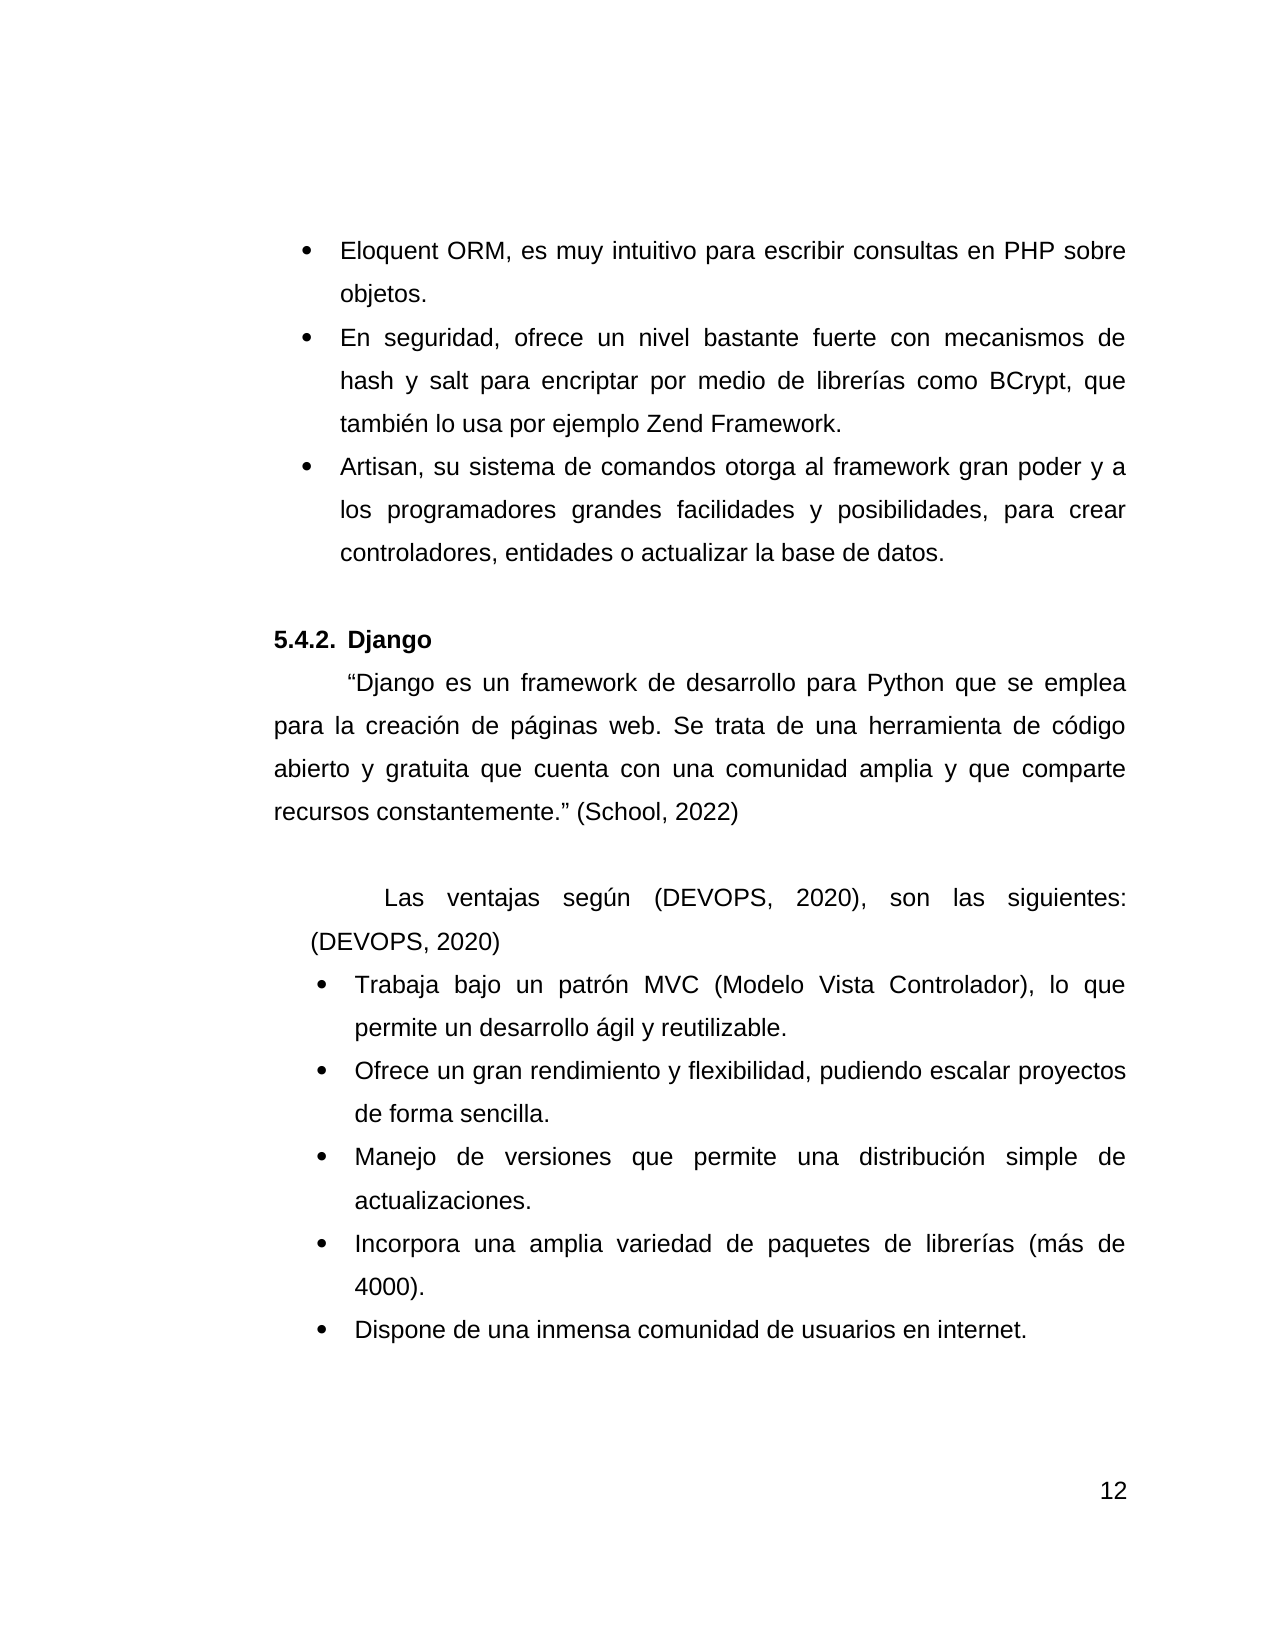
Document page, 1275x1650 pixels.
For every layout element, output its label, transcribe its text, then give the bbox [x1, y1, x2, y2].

text Trabaja bajo un patrón MVC (Modelo Vista Controlador), lo que permite un desarrollo ágil y reutilizable. [317, 970, 1127, 1042]
text Django [273, 625, 1127, 653]
text En seguridad, ofrece un nivel bastante fuerte con mecanismos de hash y salt para encriptar por medio de librerías como BCrypt, que también lo usa por ejemplo Zend Framework. [302, 323, 1127, 438]
text Artisan, su sistema de comandos otorga al framework gran poder y a los programadores grandes facilidades y posibilidades, para crear controladores, entidades o actualizar la base de datos. [302, 452, 1127, 567]
text Eloquent ORM, es muy intuitivo para escribir consultas en PHP sobre objetos. [302, 236, 1127, 308]
text Ofrece un gran rendimiento y flexibilidad, pudiendo escalar proyectos de forma sencilla. [317, 1056, 1127, 1128]
text Manejo de versiones que permite una distribución simple de actualizaciones. [317, 1142, 1127, 1214]
text Dispone de una inmensa comunidad de usuarios en internet. [317, 1315, 1127, 1344]
text Incorpora una amplia variedad de paquetes de librerías (más de 4000). [317, 1229, 1127, 1301]
text Las ventajas según , son las siguientes: [310, 883, 1127, 955]
text “Django es un framework de desarrollo para Python que se emplea para la creación de páginas web. Se trata de una herramienta de código abierto y gratuita que cuenta con una comunidad amplia y que comparte recursos constantemente.” [273, 668, 1127, 826]
